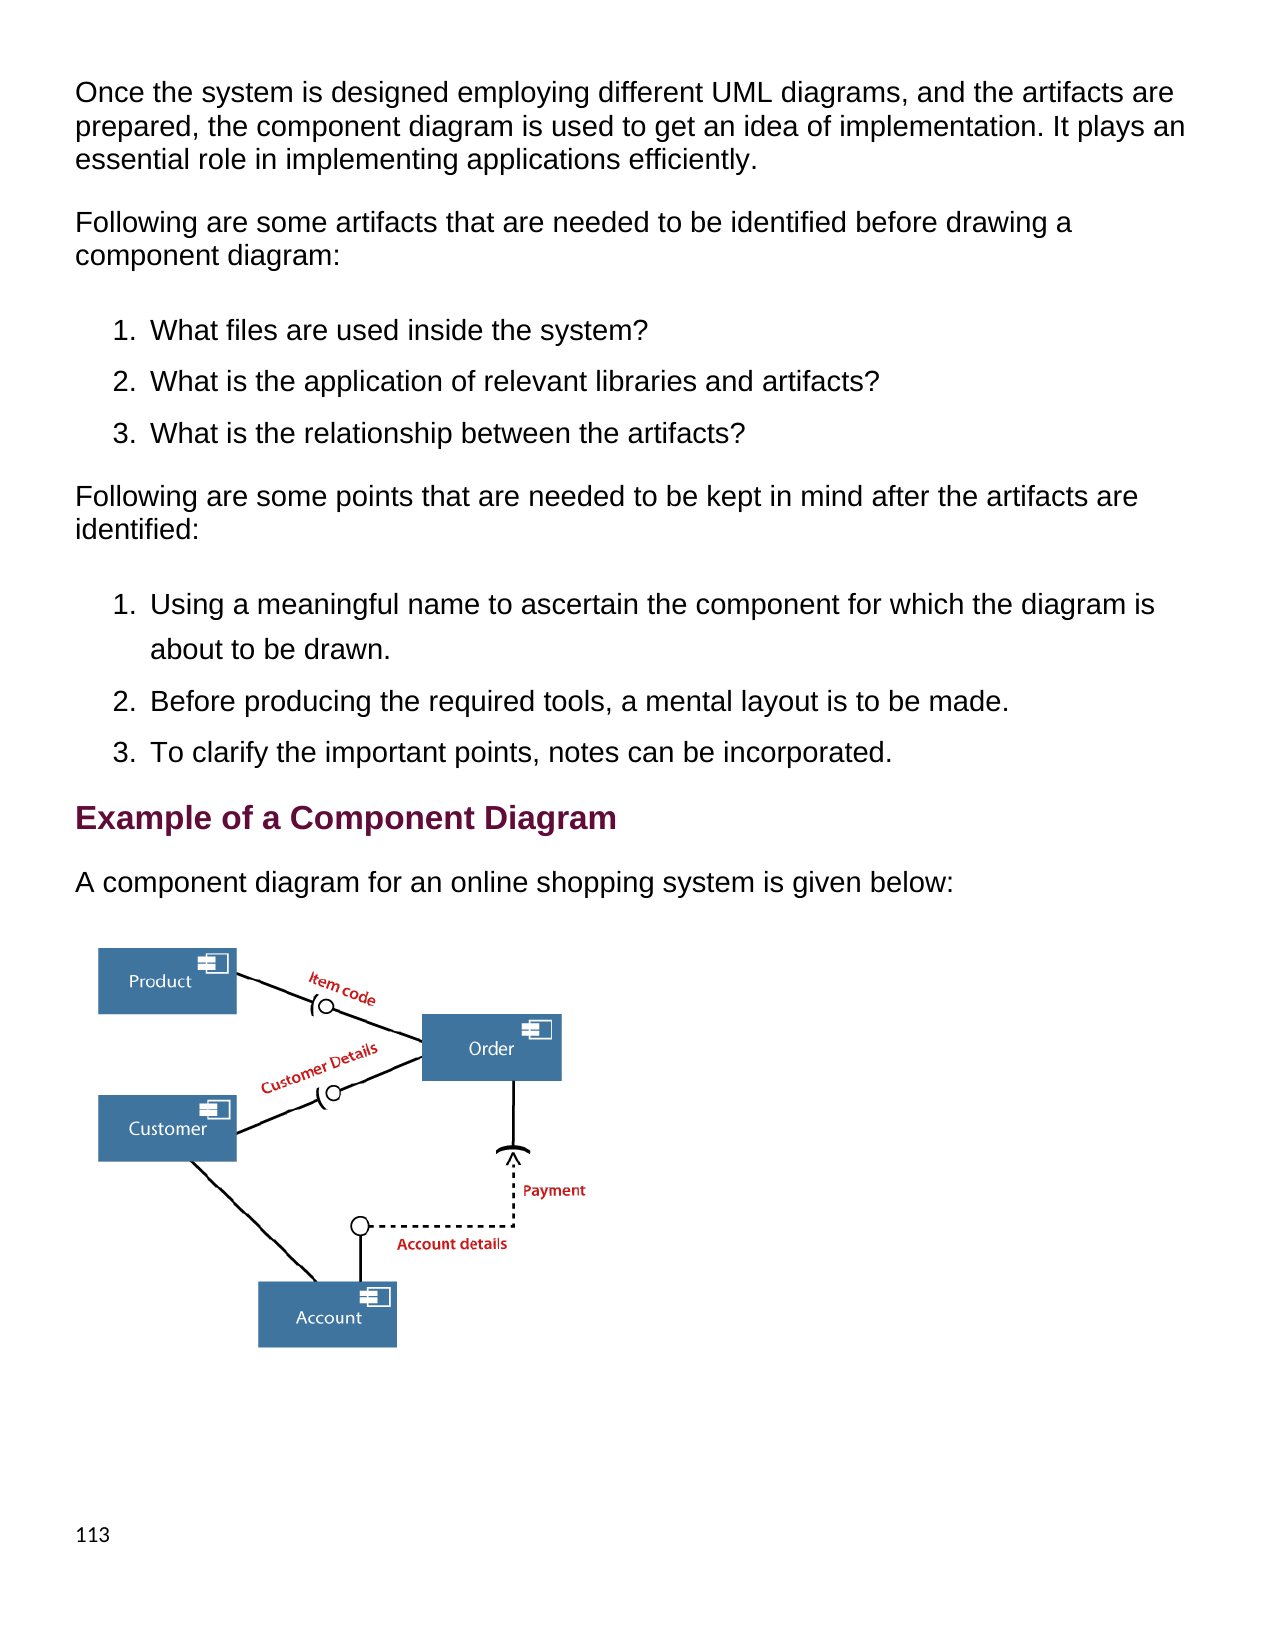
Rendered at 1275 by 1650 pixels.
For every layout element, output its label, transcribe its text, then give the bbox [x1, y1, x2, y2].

list Before producing the required tools, a mental layout is to be made. [112, 672, 1200, 717]
list Using a meaningful name to ascertain the component for which the diagram is about to be drawn. [112, 575, 1200, 666]
list What is the relationship between the artifacts? [112, 404, 1200, 449]
text Following are some artifacts that are needed to be identified before drawing a component diagram: [75, 205, 1200, 272]
list What files are used inside the system? [112, 301, 1200, 346]
text Following are some points that are needed to be kept in mind after the artifacts are identified: [75, 479, 1200, 546]
picture [75, 928, 605, 1369]
subtitle Example of a Component Diagram [75, 798, 1200, 836]
text A component diagram for an online shopping system is given below: [75, 865, 1200, 899]
text Once the system is designed employing different UML diagrams, and the artifacts are prepared, the component diagram is used to get an idea of implementation. It plays an essential role in implementing applications efficiently. [75, 75, 1200, 176]
list To clarify the important points, notes can be incorporated. [112, 723, 1200, 769]
list What is the application of relevant libraries and artifacts? [112, 353, 1200, 398]
